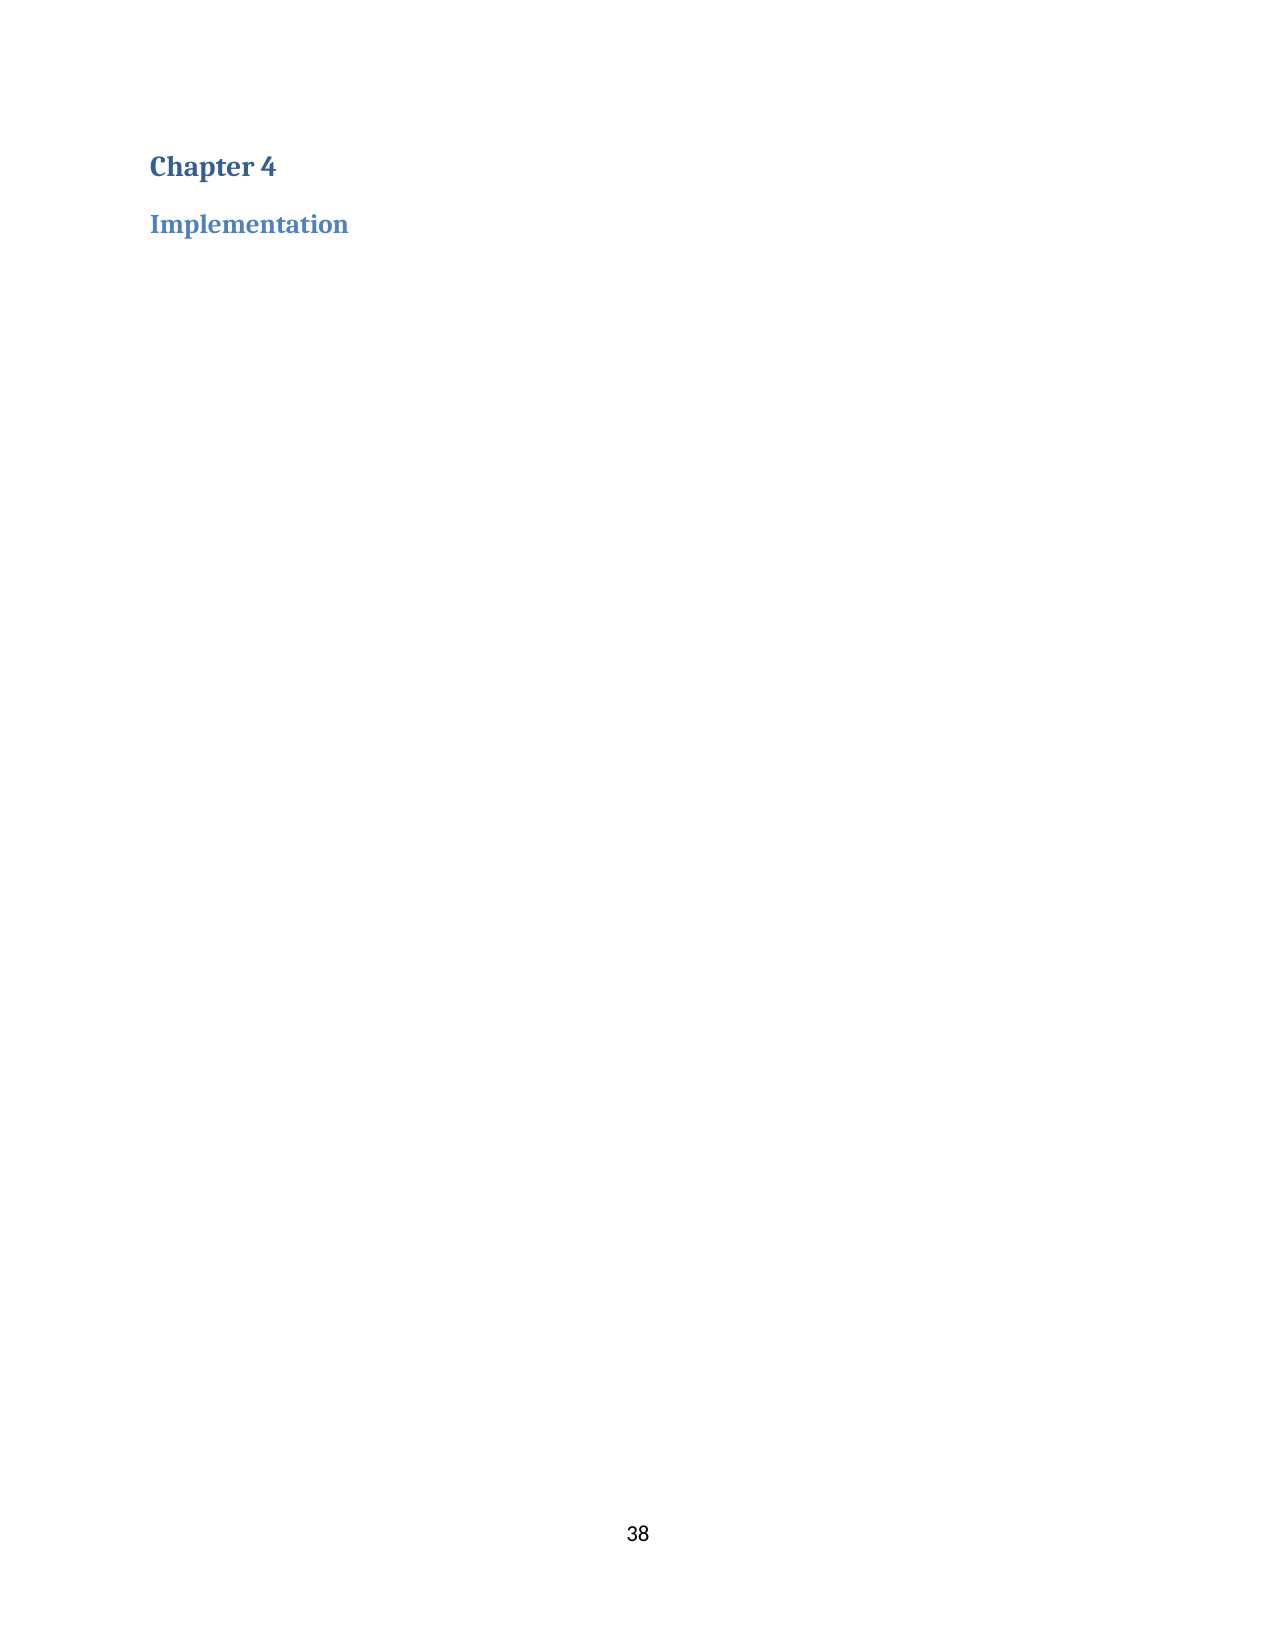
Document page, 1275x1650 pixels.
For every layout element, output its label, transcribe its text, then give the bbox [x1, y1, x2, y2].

subtitle Implementation [150, 209, 1125, 241]
subtitle Chapter 4 [150, 150, 1125, 183]
